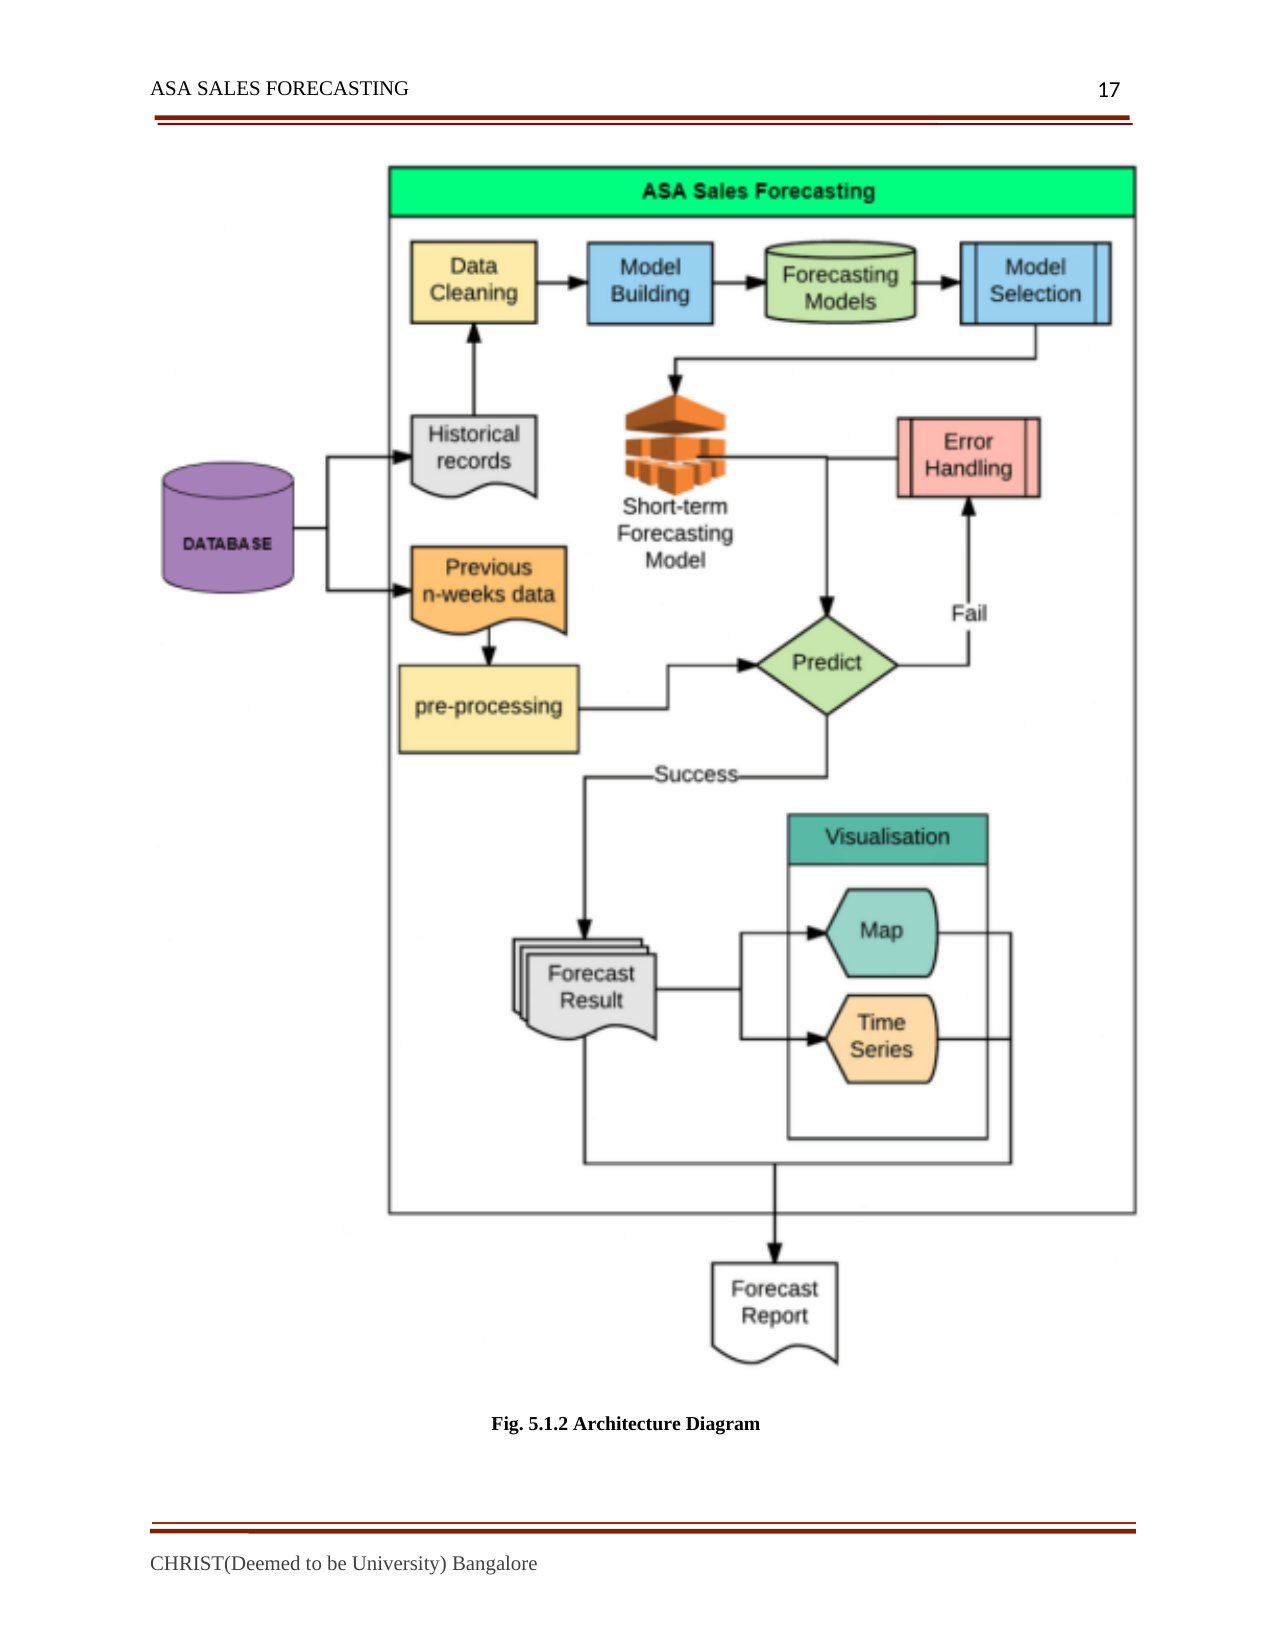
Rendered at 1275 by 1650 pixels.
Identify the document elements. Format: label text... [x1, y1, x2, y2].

text Fig. 5.1.2 Architecture Diagram [151, 1412, 1100, 1435]
picture [151, 156, 1152, 1377]
